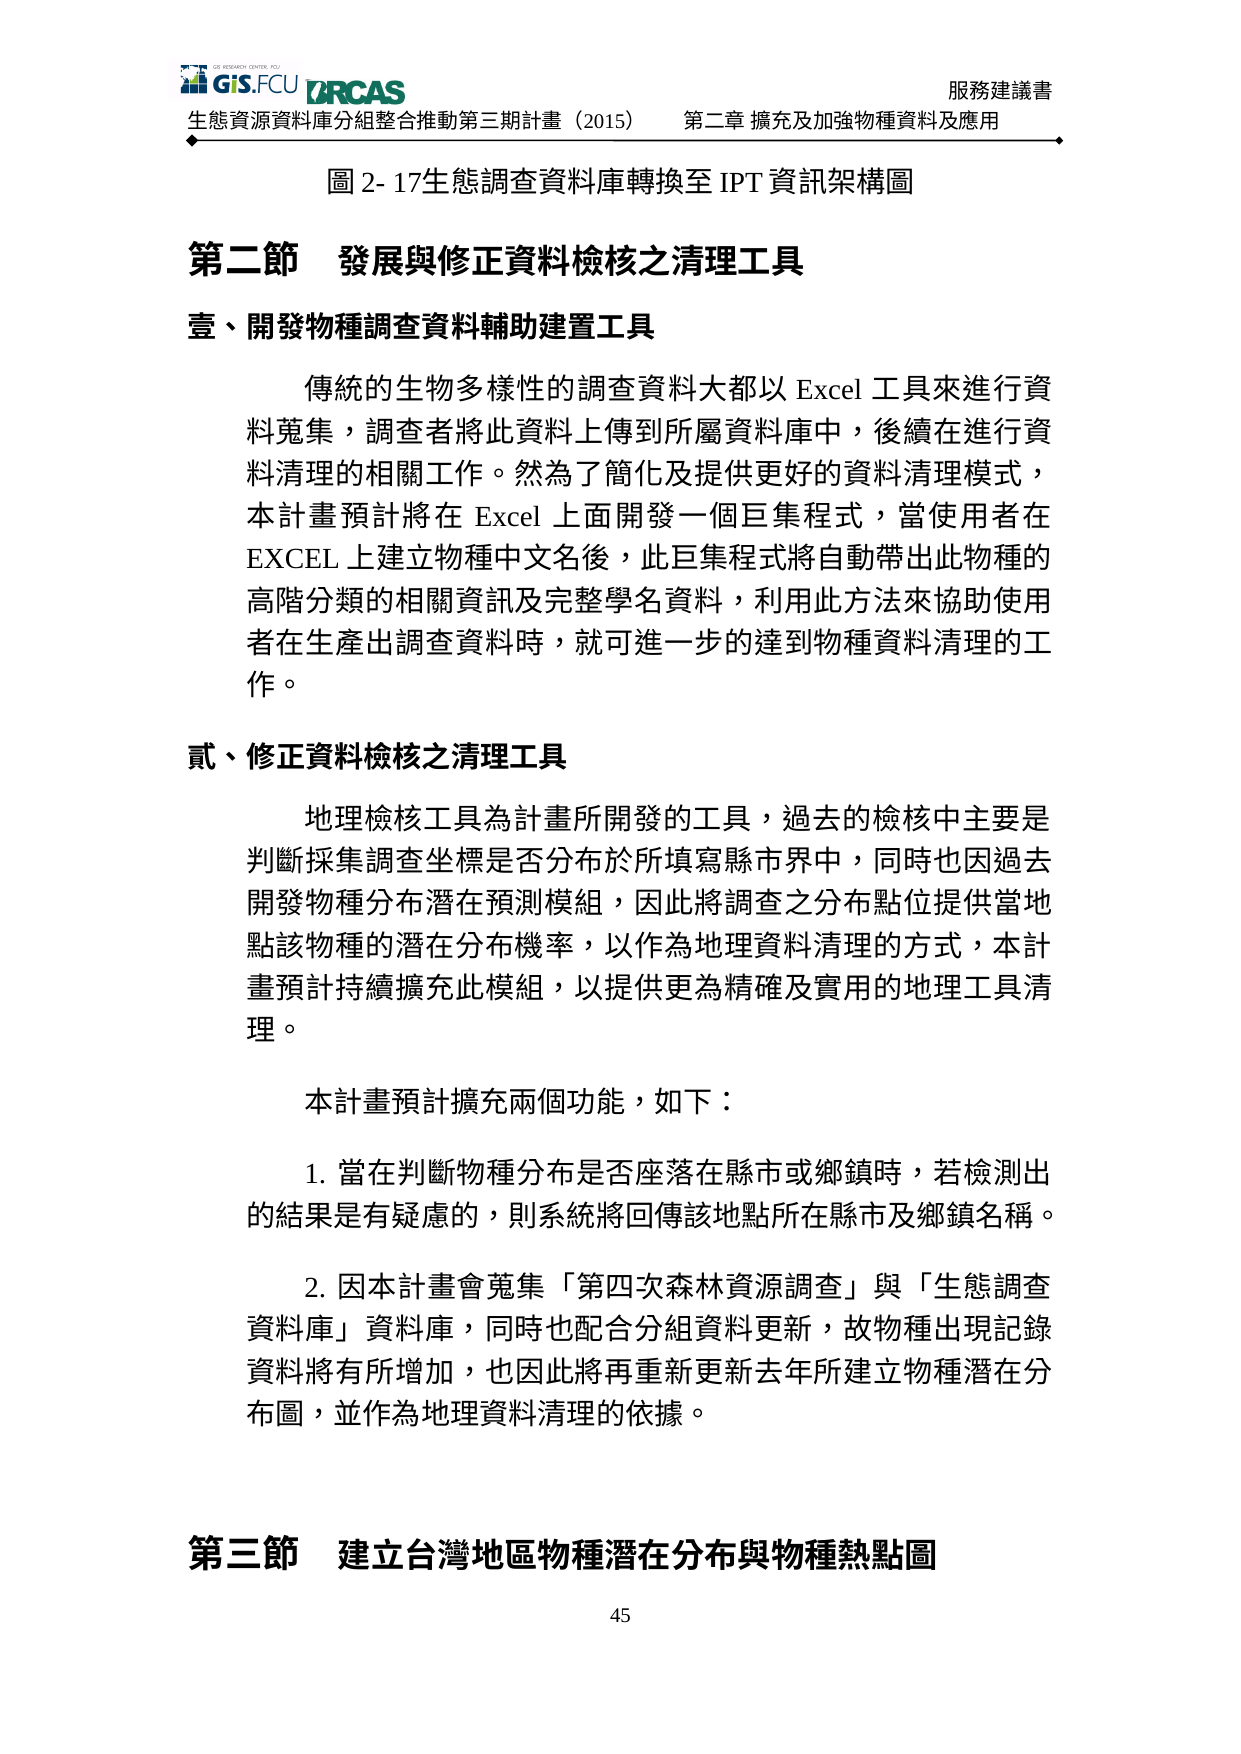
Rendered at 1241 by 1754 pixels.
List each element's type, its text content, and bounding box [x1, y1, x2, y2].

text 1. 當在判斷物種分布是否座落在縣市或鄉鎮時，若檢測出的結果是有疑慮的，則系統將回傳該地點所在縣市及鄉鎮名稱。 [246, 1150, 1053, 1234]
picture [167, 57, 304, 100]
list 修正資料檢核之清理工具 [187, 733, 1053, 776]
text 本計畫預計擴充兩個功能，如下： [246, 1078, 1053, 1121]
text 2. 因本計畫會蒐集「第四次森林資源調查」與「生態調查資料庫」資料庫，同時也配合分組資料更新，故物種出現記錄資料將有所增加，也因此將再重新更新去年所建立物種潛在分布圖，並作為地理資料清理的依據。 [246, 1264, 1053, 1433]
list 開發物種調查資料輔助建置工具 [187, 304, 1053, 346]
text 圖2- 17生態調查資料庫轉換至IPT資訊架構圖 [187, 158, 1053, 201]
list 發展與修正資料檢核之清理工具 [187, 230, 1053, 284]
text 傳統的生物多樣性的調查資料大都以Excel 工具來進行資料蒐集，調查者將此資料上傳到所屬資料庫中，後續在進行資料清理的相關工作。然為了簡化及提供更好的資料清理模式，本計畫預計將在 Excel 上面開發一個巨集程式，當使用者在EXCEL 上建立物種中文名後，此巨集程式將自動帶出此物種的高階分類的相關資訊及完整學名資料，利用此方法來協助使用者在生產出調查資料時，就可進一步的達到物種資料清理的工作。 [246, 366, 1053, 704]
picture [305, 79, 407, 106]
list 建立台灣地區物種潛在分布與物種熱點圖 [187, 1523, 1053, 1578]
text 地理檢核工具為計畫所開發的工具，過去的檢核中主要是判斷採集調查坐標是否分布於所填寫縣市界中，同時也因過去開發物種分布潛在預測模組，因此將調查之分布點位提供當地點該物種的潛在分布機率，以作為地理資料清理的方式，本計畫預計持續擴充此模組，以提供更為精確及實用的地理工具清理。 [246, 796, 1053, 1049]
